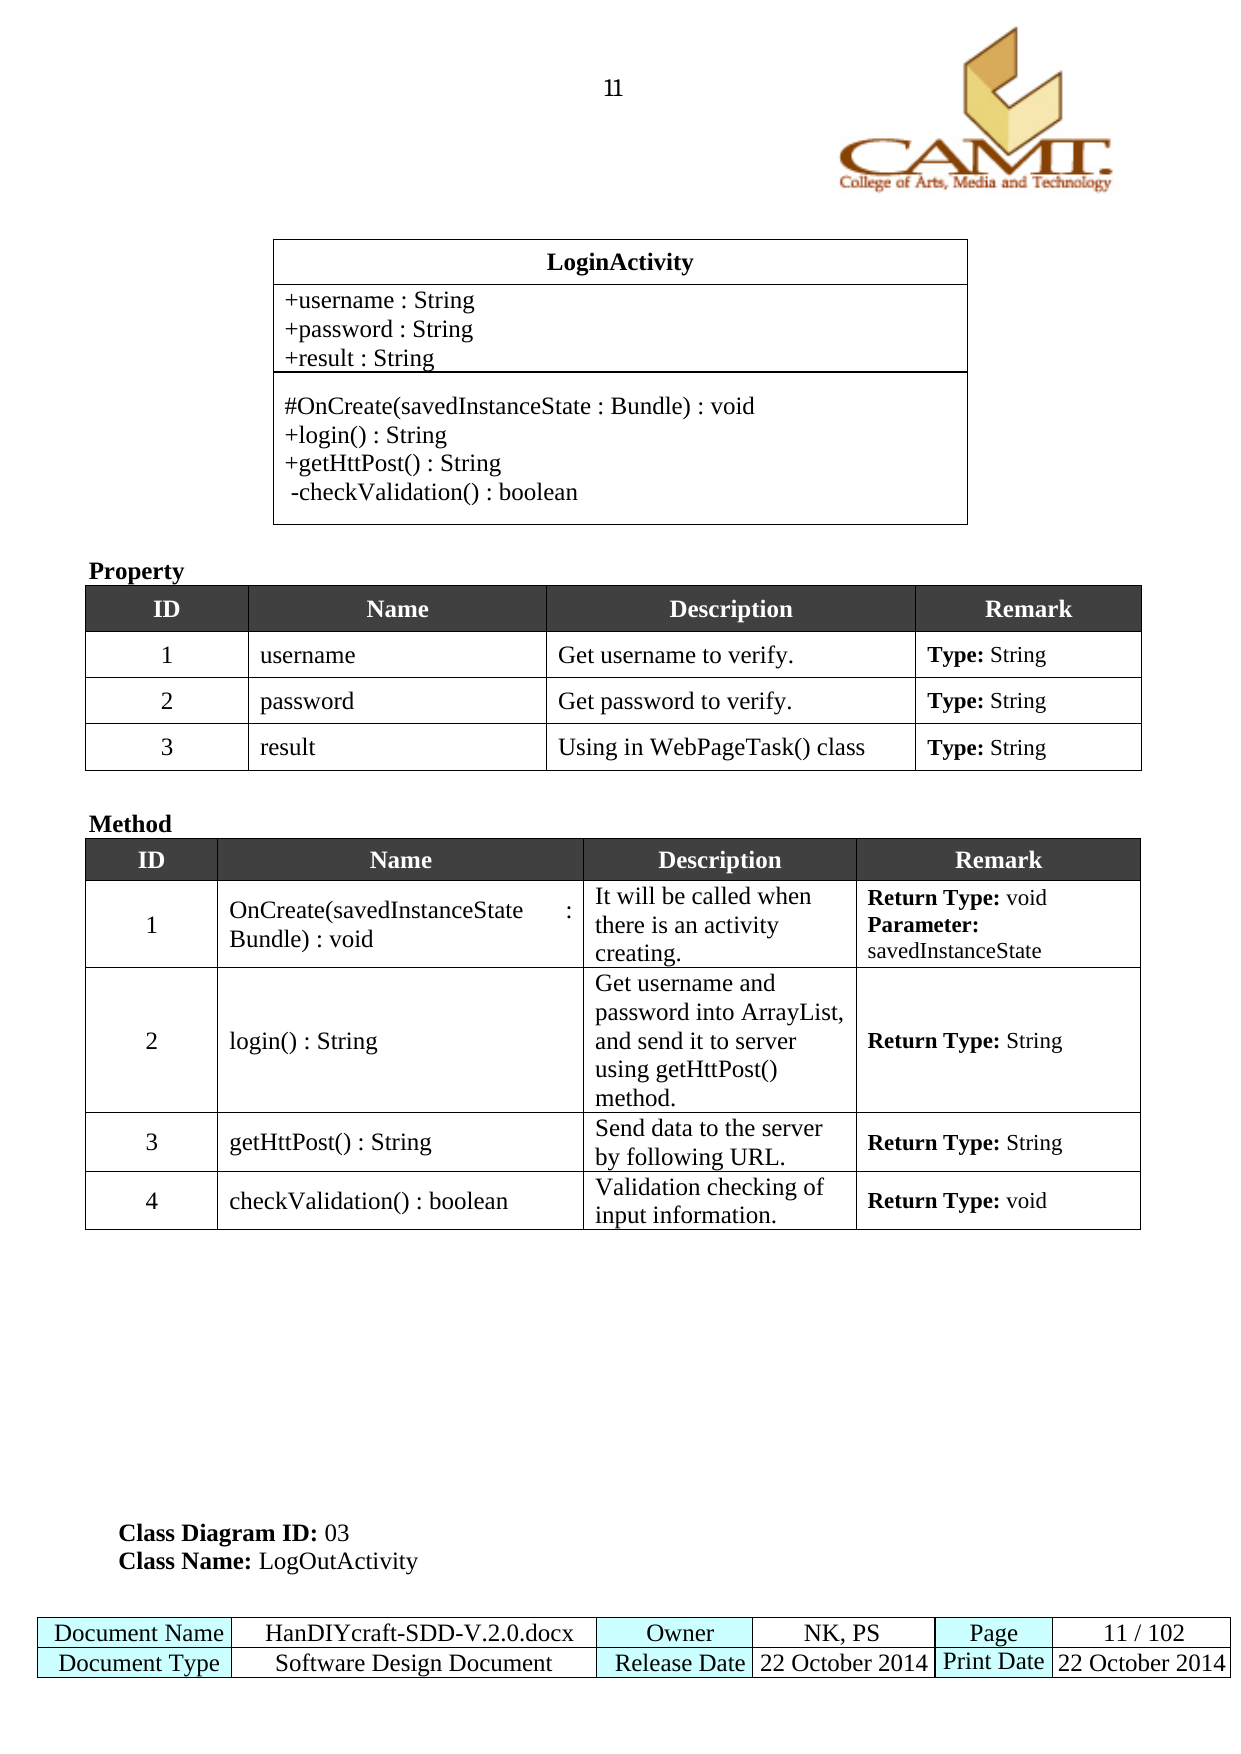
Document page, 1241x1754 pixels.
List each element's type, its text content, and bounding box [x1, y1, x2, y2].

table_cell OnCreate(savedInstanceState : Bundle) : void [218, 881, 583, 967]
table_cell #OnCreate(savedInstanceState : Bundle) : void +login() : String +getHttPost() : String -checkValidation() : boolean [274, 373, 967, 524]
table_cell Get password to verify. [547, 678, 915, 723]
table_cell +username : String +password : String +result : String [274, 285, 967, 371]
table_cell 2 [86, 968, 217, 1112]
table_header ID [86, 839, 217, 880]
table_cell Validation checking of input information. [584, 1172, 856, 1229]
table_cell Type: String [916, 632, 1141, 677]
table_header LoginActivity [274, 240, 967, 284]
table_header Name [218, 839, 583, 880]
table_cell result [249, 724, 546, 769]
table_cell 1 [86, 881, 217, 967]
table_cell login() : String [218, 968, 583, 1112]
table_cell 1 [86, 632, 248, 677]
table_header Remark [857, 839, 1140, 880]
table_cell 2 [86, 678, 248, 723]
table_cell Return Type: String [857, 968, 1140, 1112]
table_cell It will be called when there is an activity creating. [584, 881, 856, 967]
table_header Description [547, 586, 915, 631]
table_cell Send data to the server by following URL. [584, 1113, 856, 1171]
table_cell Type: String [916, 724, 1141, 769]
table_cell Using in WebPageTask() class [547, 724, 915, 769]
table_cell 4 [86, 1172, 217, 1229]
table_cell getHttPost() : String [218, 1113, 583, 1171]
list Property [88, 556, 1108, 585]
text Class Diagram ID: 03 [118, 1518, 1108, 1546]
table_cell Return Type: void Parameter: savedInstanceState [857, 881, 1140, 967]
text Class Name: LogOutActivity [118, 1546, 1108, 1575]
picture [755, 18, 1221, 207]
table_cell checkValidation() : boolean [218, 1172, 583, 1229]
table_cell Get username and password into ArrayList, and send it to server using getHttPost() method. [584, 968, 856, 1112]
table_header Remark [916, 586, 1141, 631]
table_cell Return Type: void [857, 1172, 1140, 1229]
table_cell Get username to verify. [547, 632, 915, 677]
table_header Name [249, 586, 546, 631]
table_cell Return Type: String [857, 1113, 1140, 1171]
table_cell password [249, 678, 546, 723]
table_header Description [584, 839, 856, 880]
table_cell 3 [86, 724, 248, 769]
table_cell Type: String [916, 678, 1141, 723]
table_header ID [86, 586, 248, 631]
table_cell 3 [86, 1113, 217, 1171]
table_cell username [249, 632, 546, 677]
list Method [88, 809, 1108, 838]
